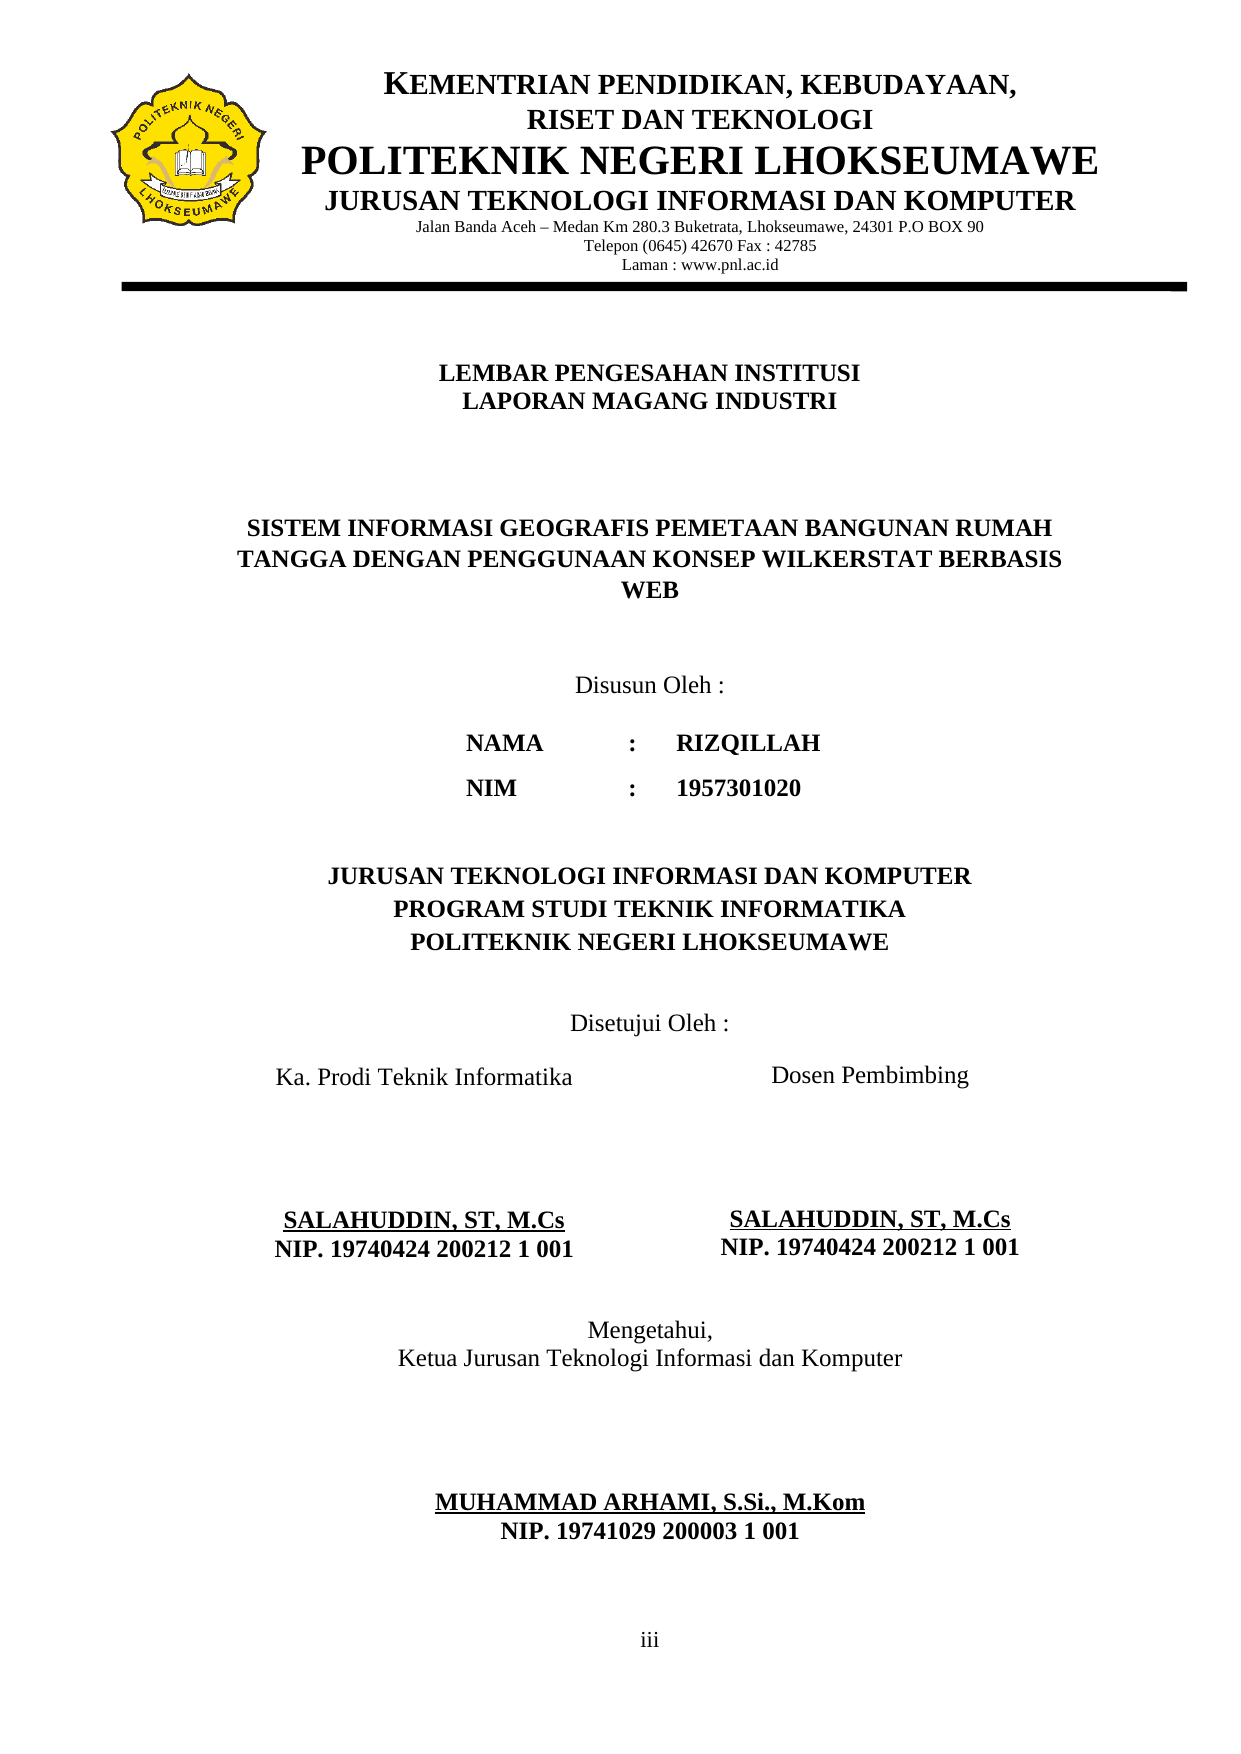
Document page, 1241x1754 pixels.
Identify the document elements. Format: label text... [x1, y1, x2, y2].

text LAPORAN MAGANG INDUSTRI [236, 386, 1063, 415]
text Disetujui Oleh : [236, 1008, 1063, 1037]
text SISTEM INFORMASI GEOGRAFIS PEMETAAN BANGUNAN RUMAH TANGGA DENGAN PENGGUNAAN KONSEP WILKERSTAT BERBASIS WEB [236, 513, 1063, 604]
text PROGRAM STUDI TEKNIK INFORMATIKA [236, 894, 1063, 923]
table_cell NIM [455, 773, 617, 817]
table_header : [617, 729, 665, 773]
subtitle LEMBAR PENGESAHAN INSTITUSI [236, 358, 1063, 386]
table_cell : [617, 773, 665, 817]
text Disusun Oleh : [236, 670, 1063, 699]
text JURUSAN TEKNOLOGI INFORMASI DAN KOMPUTER [236, 861, 1063, 890]
table_header RIZQILLAH [665, 729, 853, 773]
text POLITEKNIK NEGERI LHOKSEUMAWE [236, 927, 1063, 956]
table_header NAMA [455, 729, 617, 773]
picture [110, 73, 267, 226]
table_cell 1957301020 [665, 773, 853, 817]
